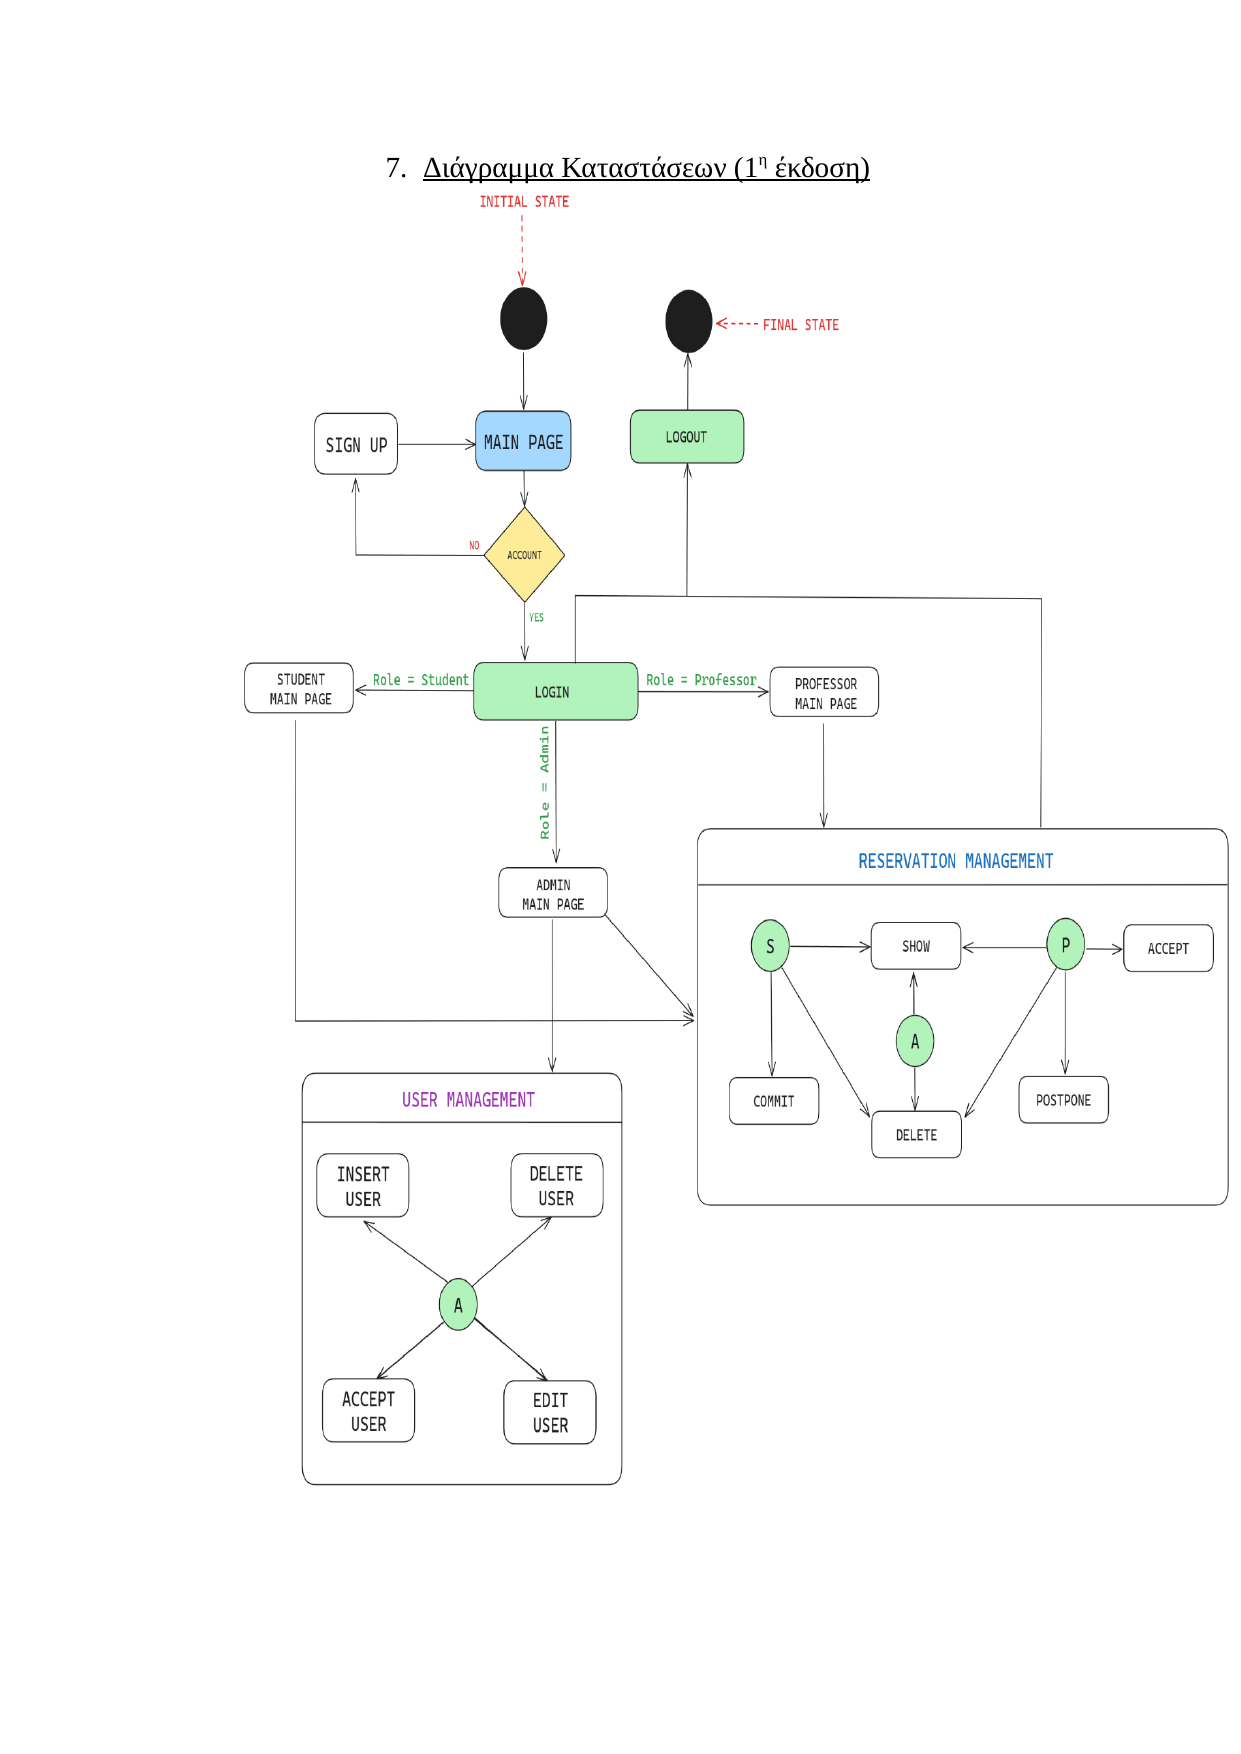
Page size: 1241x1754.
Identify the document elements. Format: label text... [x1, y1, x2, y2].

picture [240, 186, 1232, 1490]
